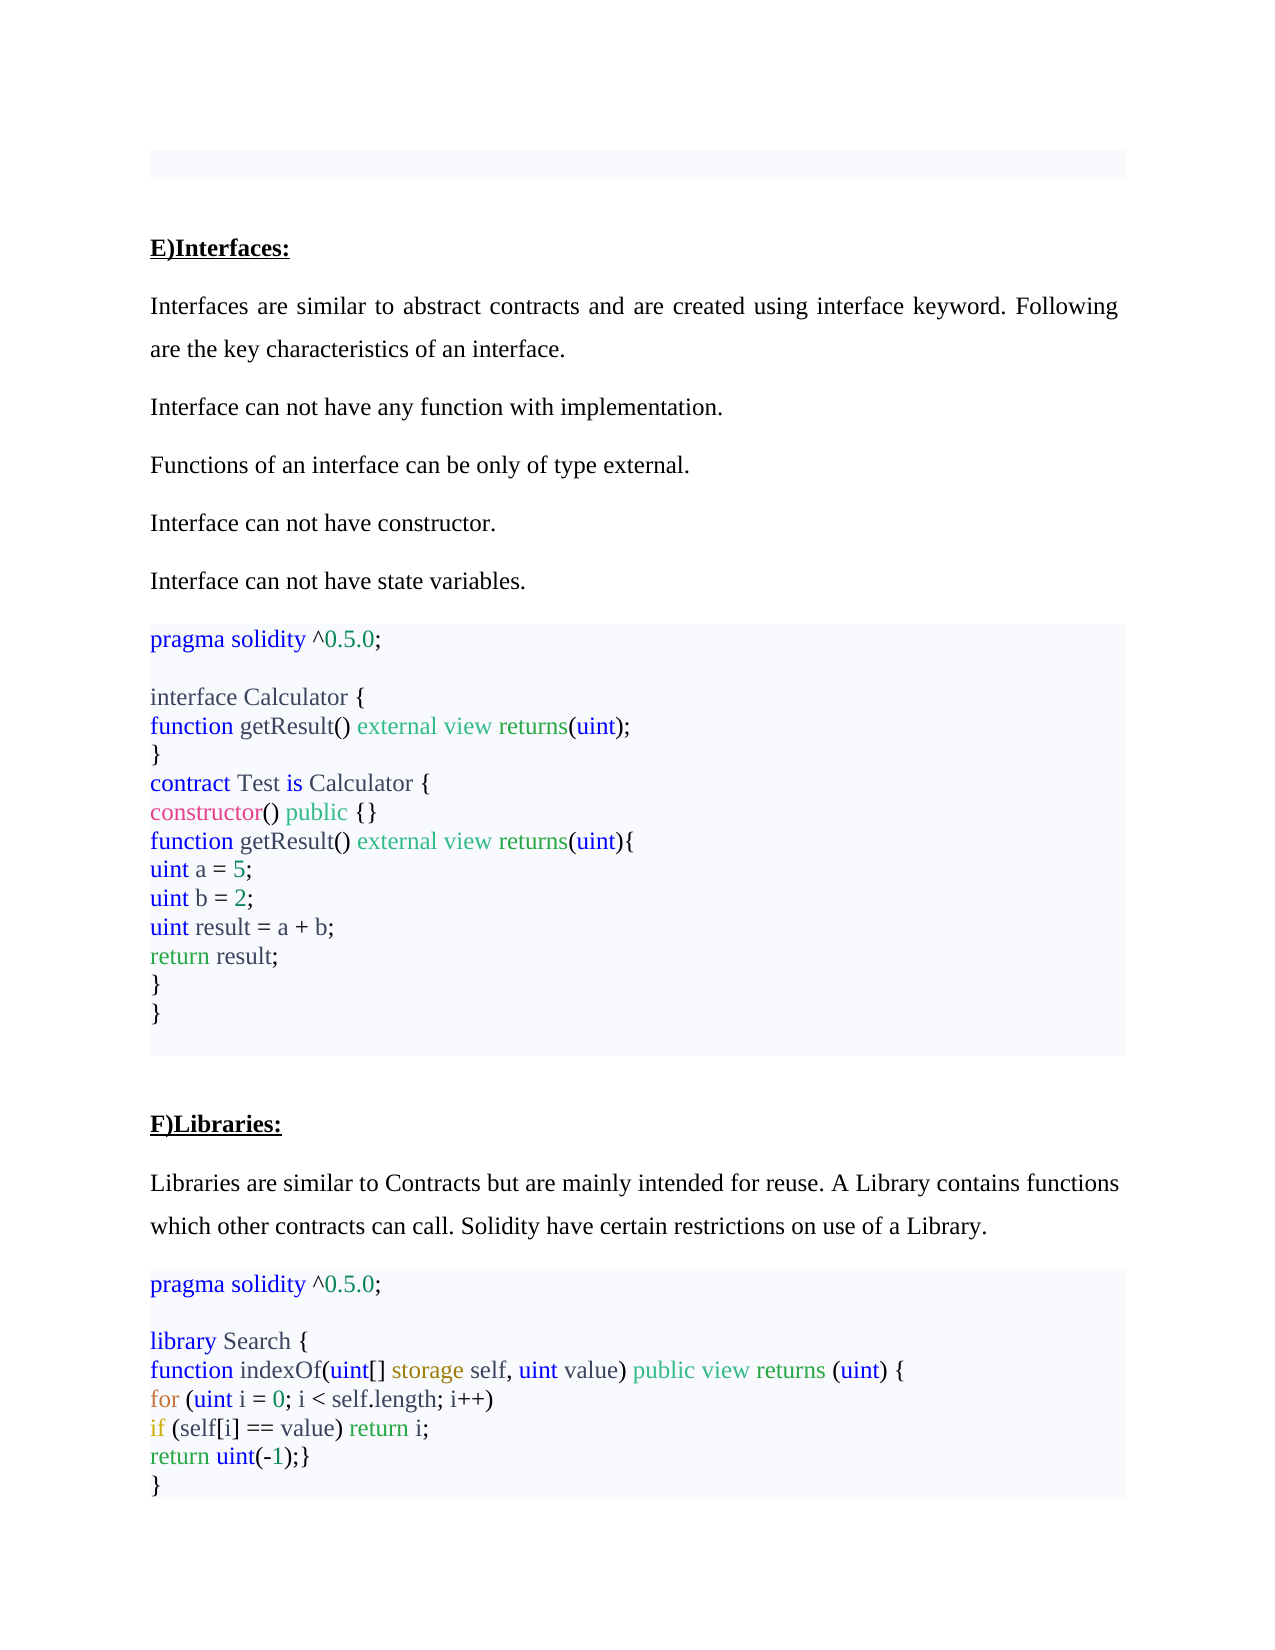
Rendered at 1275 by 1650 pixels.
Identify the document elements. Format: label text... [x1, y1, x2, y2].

text uint b = 2; [150, 883, 1125, 912]
text interface Calculator { [150, 682, 1125, 711]
text E)Interfaces: [150, 233, 1120, 261]
text Interface can not have state variables. [150, 566, 1120, 595]
text pragma solidity ^0.5.0; [150, 1269, 1125, 1298]
text for (uint i = 0; i < self.length; i++) [150, 1384, 1125, 1413]
text constructor() public {} [150, 797, 1125, 826]
text function indexOf(uint[] storage self, uint value) public view returns (uint) { [150, 1355, 1125, 1384]
text function getResult() external view returns(uint){ [150, 826, 1125, 854]
text if (self[i] == value) return i; [150, 1413, 1125, 1441]
text } [150, 998, 1125, 1027]
text library Search { [150, 1326, 1125, 1355]
text Interface can not have any function with implementation. [150, 392, 1120, 421]
text Functions of an interface can be only of type external. [150, 450, 1120, 479]
text pragma solidity ^0.5.0; [150, 624, 1125, 653]
text function getResult() external view returns(uint); [150, 711, 1125, 739]
text uint a = 5; [150, 854, 1125, 883]
text F)Libraries: [150, 1109, 1120, 1138]
text Interface can not have constructor. [150, 508, 1120, 537]
text Libraries are similar to Contracts but are mainly intended for reuse. A Library contains functions which other contracts can call. Solidity have certain restrictions on use of a Library. [150, 1168, 1120, 1239]
text uint result = a + b; [150, 912, 1125, 941]
text Interfaces are similar to abstract contracts and are created using interface keyword. Following are the key characteristics of an interface. [150, 291, 1120, 363]
text } [150, 1470, 1125, 1499]
text } [150, 739, 1125, 768]
text contract Test is Calculator { [150, 768, 1125, 797]
text } [150, 969, 1125, 998]
text return result; [150, 941, 1125, 969]
text return uint(-1);} [150, 1441, 1125, 1470]
